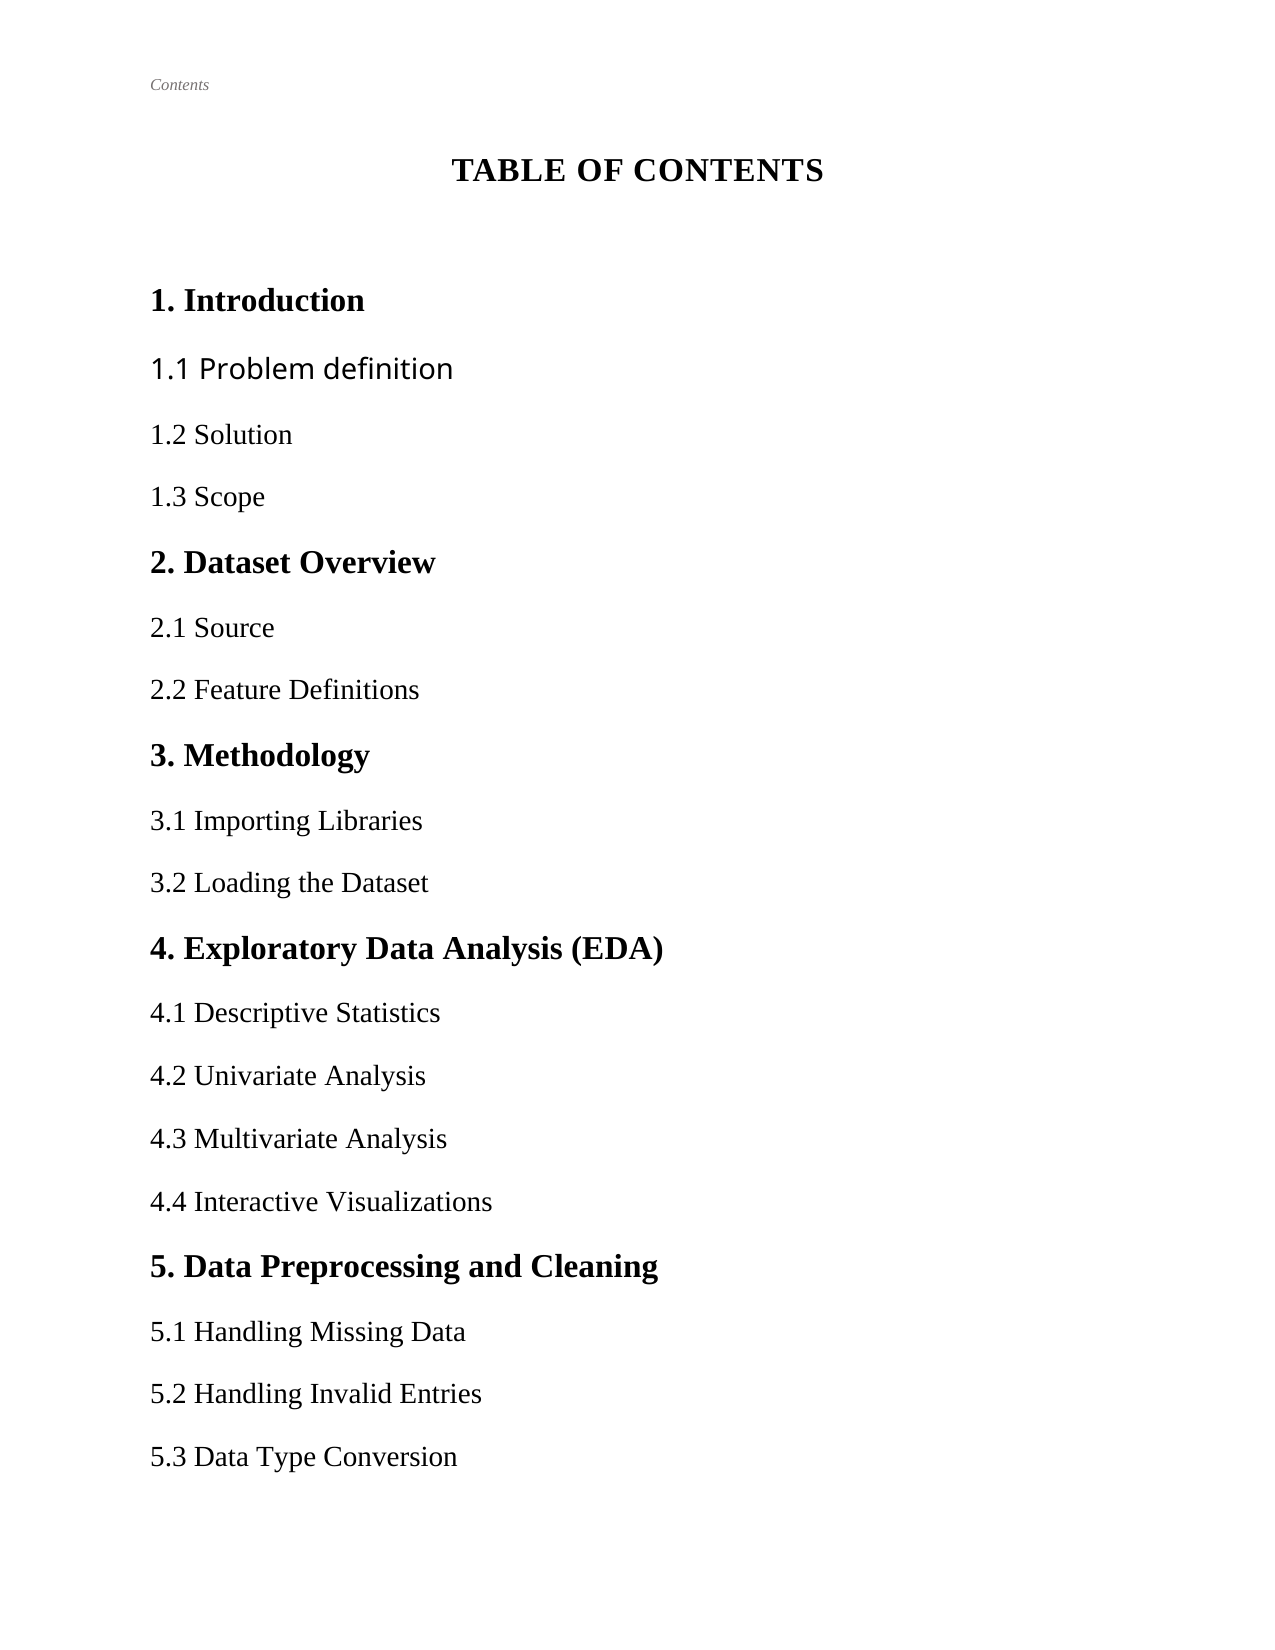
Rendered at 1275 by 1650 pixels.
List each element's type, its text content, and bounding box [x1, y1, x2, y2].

subtitle 5.2 Handling Invalid Entries [150, 1377, 1125, 1410]
subtitle 3.2 Loading the Dataset [150, 865, 1125, 899]
subtitle 2.2 Feature Definitions [150, 672, 1125, 706]
subtitle 3.1 Importing Libraries [150, 803, 1125, 836]
subtitle 4.3 Multivariate Analysis [150, 1121, 1125, 1154]
subtitle 1.3 Scope [150, 479, 1125, 513]
subtitle 5.3 Data Type Conversion [150, 1439, 1125, 1473]
subtitle 2. Dataset Overview [150, 542, 1125, 581]
subtitle 4.2 Univariate Analysis [150, 1058, 1125, 1092]
subtitle 1.2 Solution [150, 417, 1125, 450]
subtitle 1. Introduction [150, 280, 1125, 319]
subtitle 3. Methodology [150, 735, 1125, 773]
subtitle 1.1 Problem definition [150, 348, 1125, 388]
subtitle 5. Data Preprocessing and Cleaning [150, 1246, 1125, 1285]
subtitle 2.1 Source [150, 610, 1125, 643]
text Table of ContentS [150, 150, 1125, 188]
subtitle 4.1 Descriptive Statistics [150, 996, 1125, 1029]
subtitle 4. Exploratory Data Analysis (EDA) [150, 928, 1125, 966]
subtitle 5.1 Handling Missing Data [150, 1314, 1125, 1347]
subtitle 4.4 Interactive Visualizations [150, 1184, 1125, 1217]
